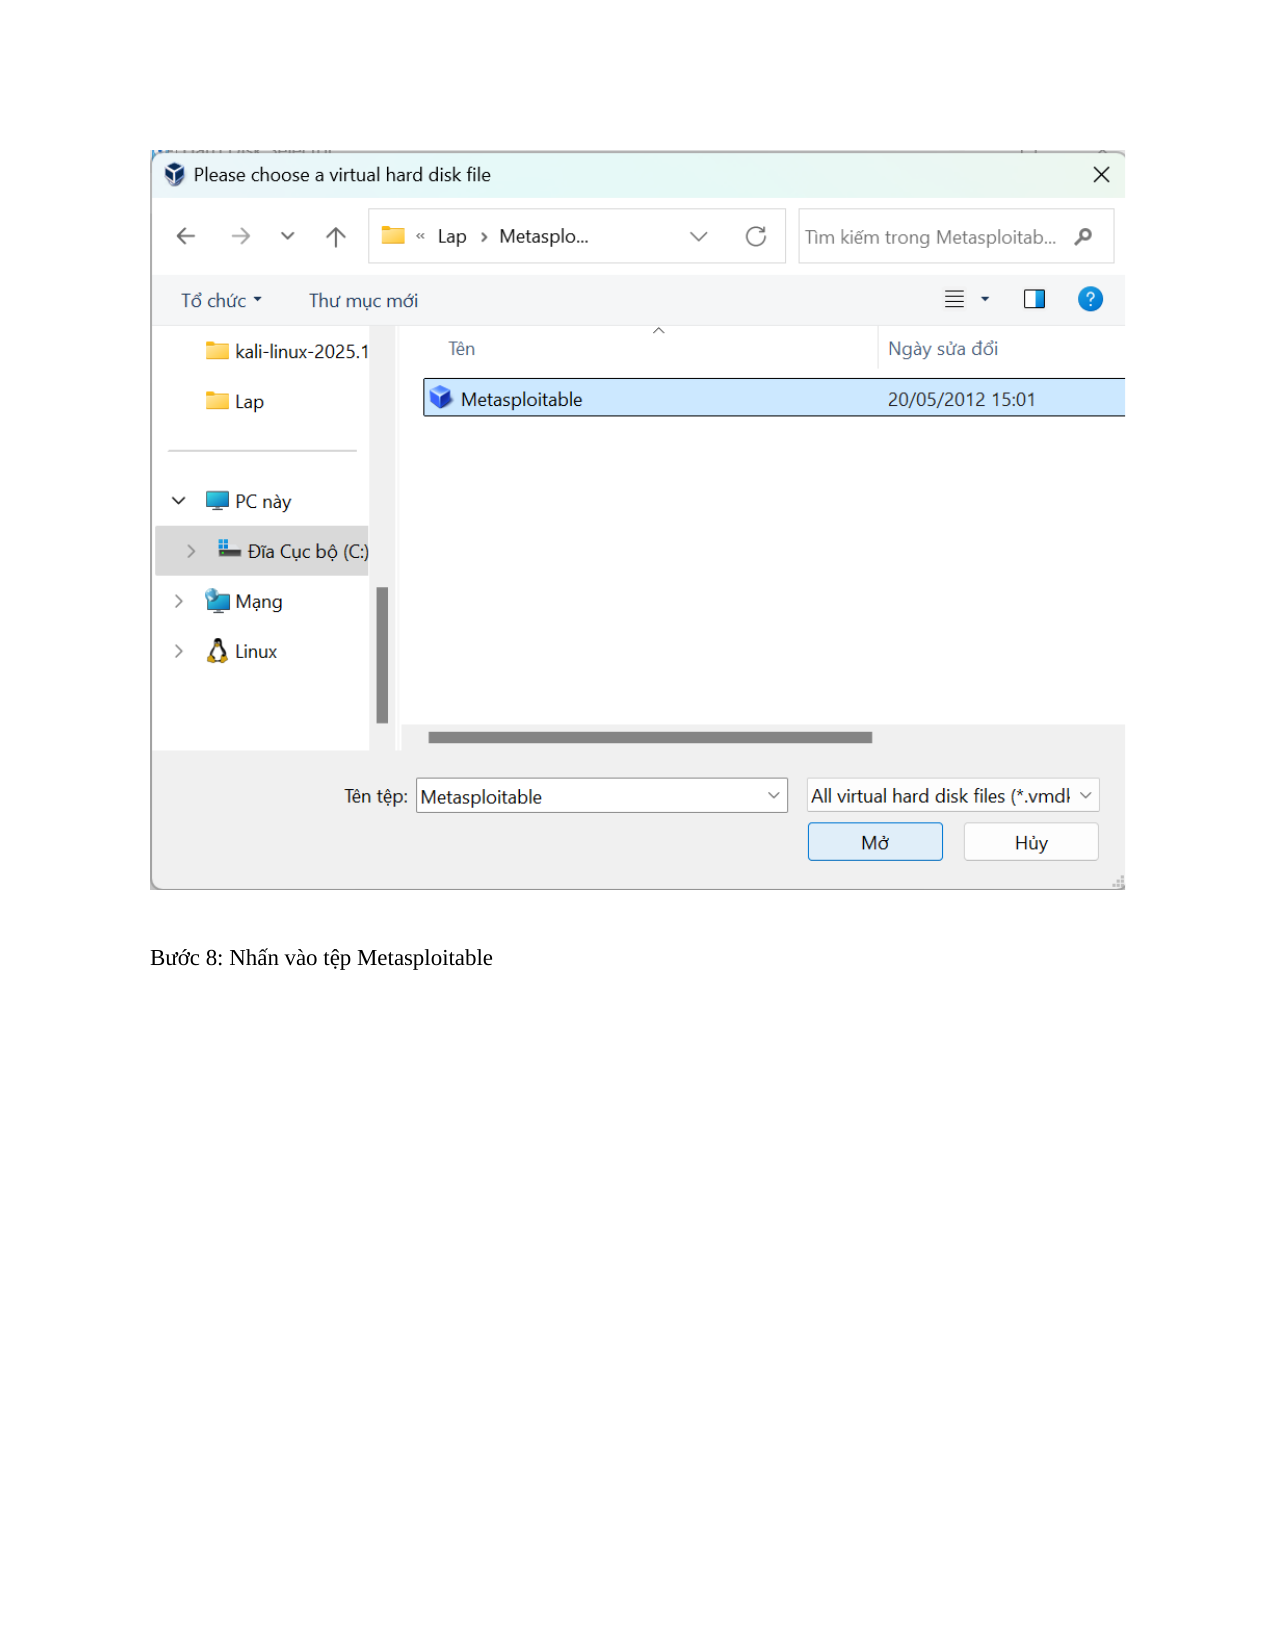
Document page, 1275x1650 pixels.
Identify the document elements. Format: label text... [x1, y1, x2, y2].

text Bước 8: Nhấn vào tệp Metasploitable [150, 944, 1125, 971]
picture [150, 150, 1125, 890]
